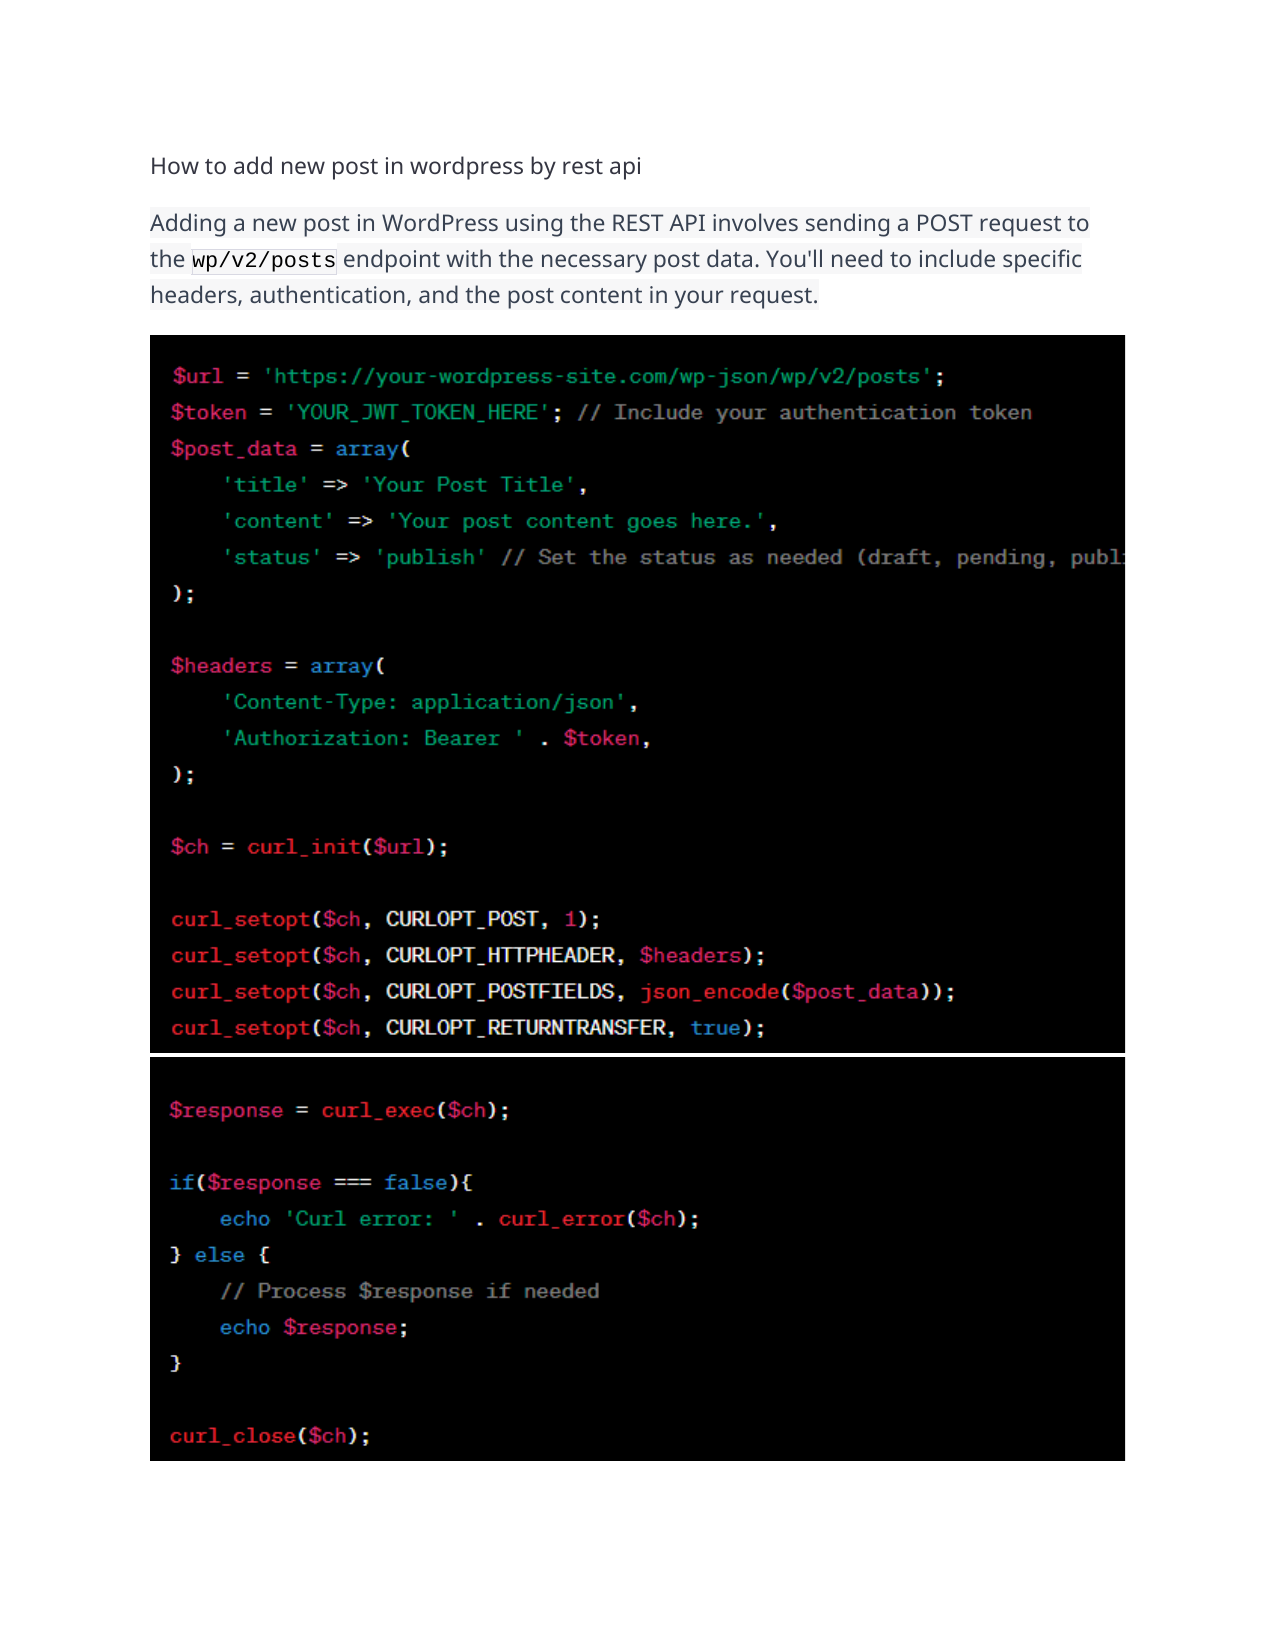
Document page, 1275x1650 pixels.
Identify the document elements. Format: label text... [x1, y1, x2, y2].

text How to add new post in wordpress by rest api [150, 150, 1125, 181]
picture [150, 335, 1125, 1053]
picture [150, 1057, 1125, 1461]
text Adding a new post in WordPress using the REST API involves sending a POST request to the wp/v2/posts endpoint with the necessary post data. You'll need to include specific headers, authentication, and the post content in your request. [150, 207, 1125, 310]
